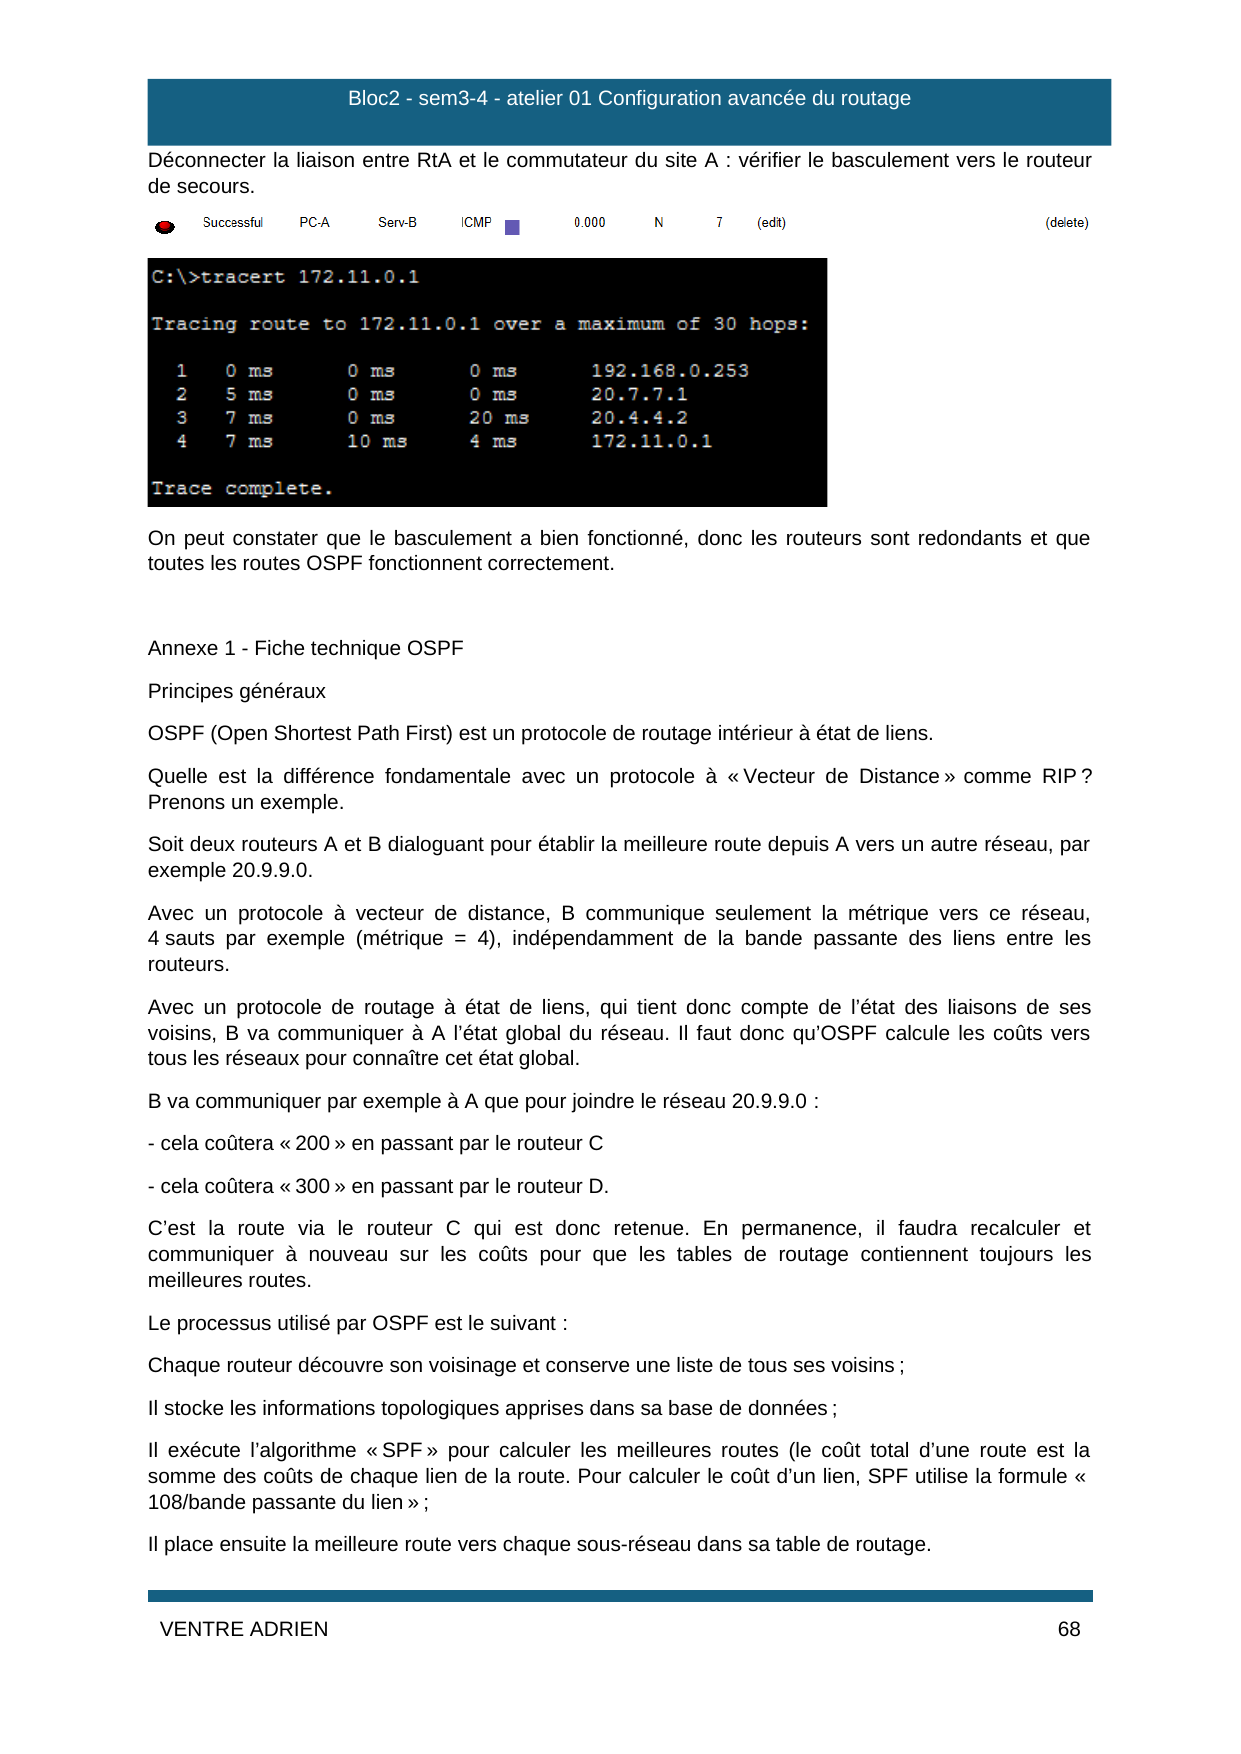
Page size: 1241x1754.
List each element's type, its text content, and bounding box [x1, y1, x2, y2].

text On peut constater que le basculement a bien fonctionné, donc les routeurs sont redondants et que toutes les routes OSPF fonctionnent correctement. [148, 525, 1093, 575]
text Il place ensuite la meilleure route vers chaque sous-réseau dans sa table de routage. [148, 1532, 1093, 1556]
text Le processus utilisé par OSPF est le suivant : [148, 1310, 1093, 1334]
text Il exécute l’algorithme « SPF » pour calculer les meilleures routes (le coût total d’une route est la somme des coûts de chaque lien de la route. Pour calculer le coût d’un lien, SPF utilise la formule « 108/bande passante du lien » ; [148, 1438, 1093, 1513]
text Il stocke les informations topologiques apprises dans sa base de données ; [148, 1395, 1093, 1419]
text B va communiquer par exemple à A que pour joindre le réseau 20.9.9.0 : [148, 1089, 1093, 1113]
picture [147, 258, 828, 507]
text Avec un protocole à vecteur de distance, B communique seulement la métrique vers ce réseau, 4 sauts par exemple (métrique = 4), indépendamment de la bande passante des liens entre les routeurs. [148, 900, 1093, 976]
text C’est la route via le routeur C qui est donc retenue. En permanence, il faudra recalculer et communiquer à nouveau sur les coûts pour que les tables de routage contiennent toujours les meilleures routes. [148, 1216, 1093, 1292]
text - cela coûtera « 200 » en passant par le routeur C [148, 1131, 1093, 1155]
text Déconnecter la liaison entre RtA et le commutateur du site A : vérifier le basculement vers le routeur de secours. [148, 148, 1093, 197]
picture [147, 216, 1093, 239]
text Soit deux routeurs A et B dialoguant pour établir la meilleure route depuis A vers un autre réseau, par exemple 20.9.9.0. [148, 832, 1093, 882]
text Quelle est la différence fondamentale avec un protocole à « Vecteur de Distance » comme RIP ? Prenons un exemple. [148, 764, 1093, 813]
text Chaque routeur découvre son voisinage et conserve une liste de tous ses voisins ; [148, 1353, 1093, 1377]
text - cela coûtera « 300 » en passant par le routeur D. [148, 1174, 1093, 1198]
text Principes généraux [148, 679, 1093, 703]
text OSPF (Open Shortest Path First) est un protocole de routage intérieur à état de liens. [148, 721, 1093, 745]
text Avec un protocole de routage à état de liens, qui tient donc compte de l’état des liaisons de ses voisins, B va communiquer à A l’état global du réseau. Il faut donc qu’OSPF calcule les coûts vers tous les réseaux pour connaître cet état global. [148, 994, 1093, 1070]
text Annexe 1 - Fiche technique OSPF [148, 636, 1093, 660]
